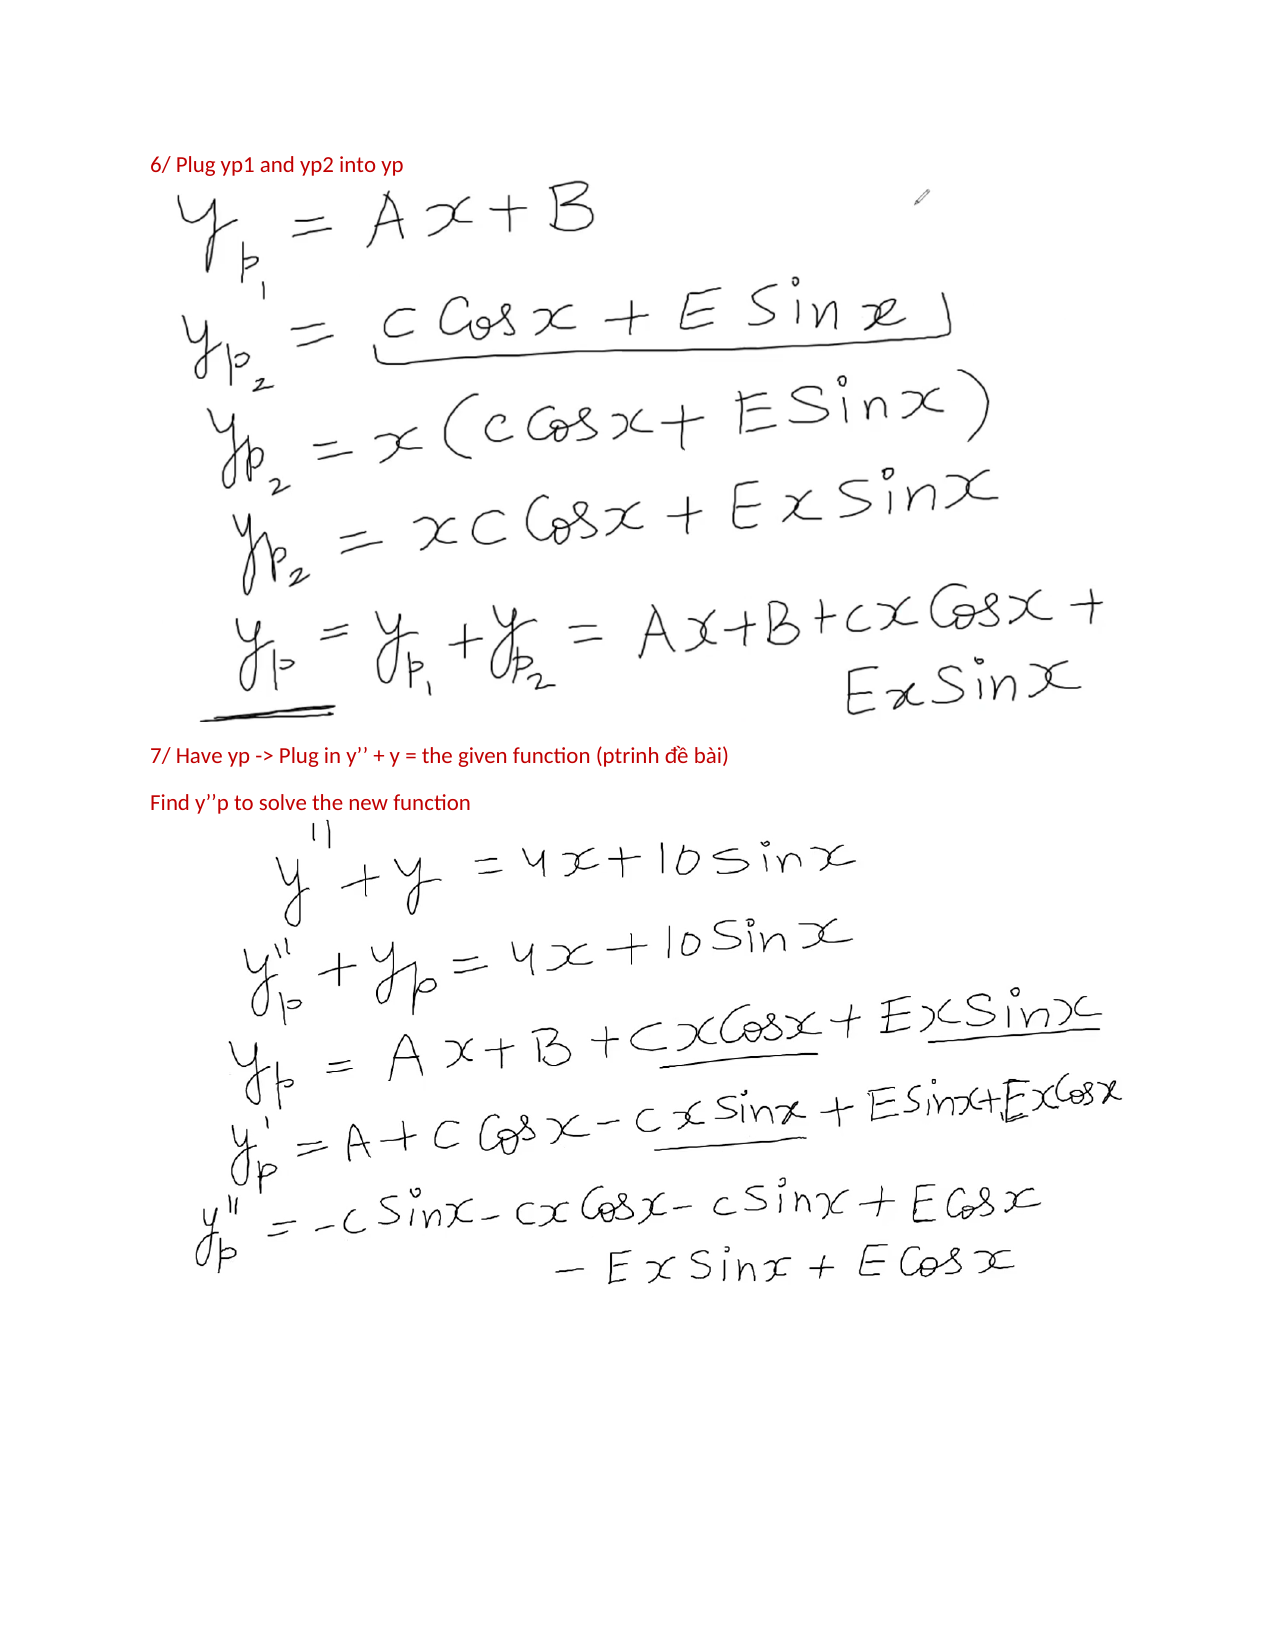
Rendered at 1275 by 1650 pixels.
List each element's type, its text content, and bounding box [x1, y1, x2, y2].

picture [150, 180, 1125, 722]
text Find y’’p to solve the new function [150, 788, 1125, 817]
text 6/ Plug yp1 and yp2 into yp [150, 150, 1125, 180]
text 7/ Have yp -> Plug in y’’ + y = the given function (ptrinh đề bài) [150, 741, 1125, 769]
picture [150, 817, 1125, 1285]
